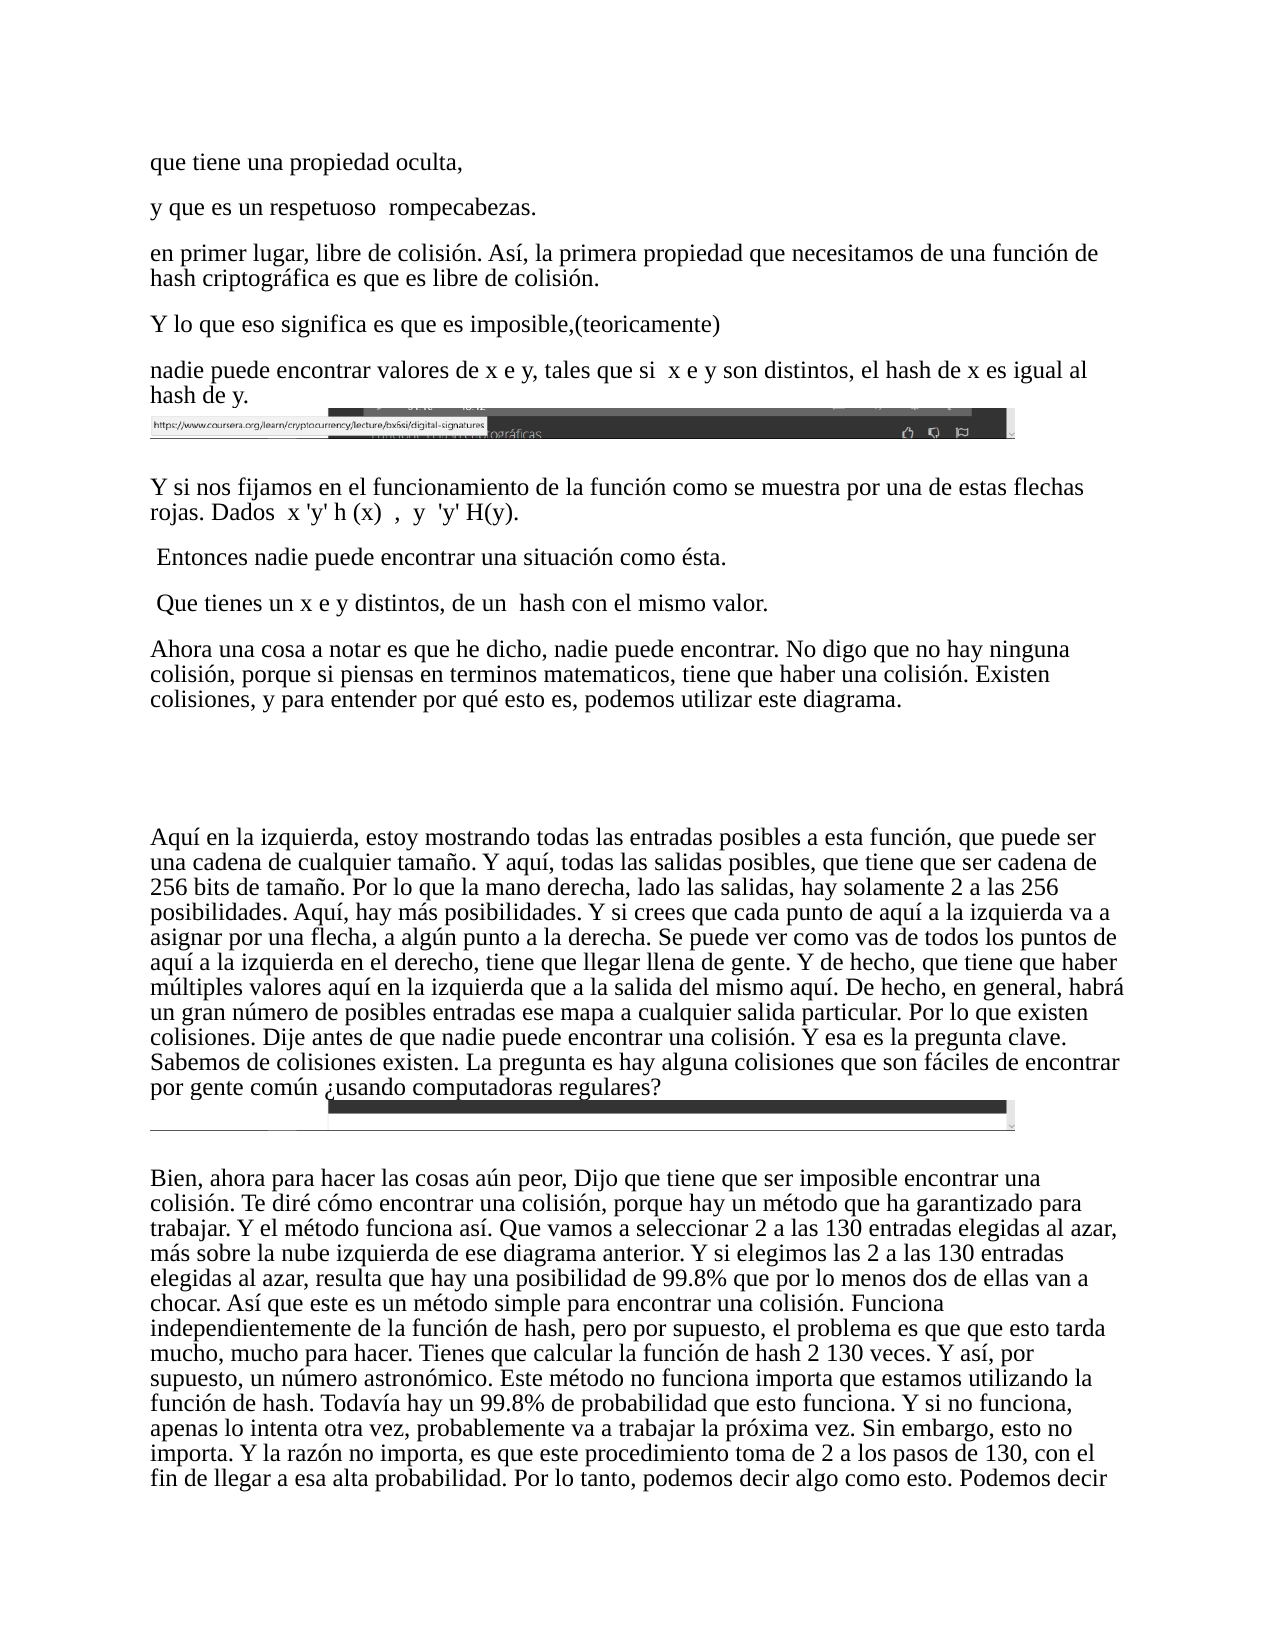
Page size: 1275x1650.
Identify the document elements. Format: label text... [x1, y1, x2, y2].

text en primer lugar, libre de colisión. Así, la primera propiedad que necesitamos de una función de hash criptográfica es que es libre de colisión. [150, 242, 1125, 292]
text y que es un respetuoso rompecabezas. [150, 196, 1125, 221]
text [150, 1167, 1125, 1492]
text Aquí en la izquierda, estoy mostrando todas las entradas posibles a esta función, que puede ser una cadena de cualquier tamaño. Y aquí, todas las salidas posibles, que tiene que ser cadena de 256 bits de tamaño. Por lo que la mano derecha, lado las salidas, hay solamente 2 a las 256 posibilidades. Aquí, hay más posibilidades. Y si crees que cada punto de aquí a la izquierda va a asignar por una flecha, a algún punto a la derecha. Se puede ver como vas de todos los puntos de aquí a la izquierda en el derecho, tiene que llegar llena de gente. Y de hecho, que tiene que haber múltiples valores aquí en la izquierda que a la salida del mismo aquí. De hecho, en general, habrá un gran número de posibles entradas ese mapa a cualquier salida particular. Por lo que existen colisiones. Dije antes de que nadie puede encontrar una colisión. Y esa es la pregunta clave. Sabemos de colisiones existen. La pregunta es hay alguna colisiones que son fáciles de encontrar por gente común ¿usando computadoras regulares? [150, 825, 1125, 1100]
text Entonces nadie puede encontrar una situación como ésta. [150, 546, 1125, 571]
text Que tienes un x e y distintos, de un hash con el mismo valor. [150, 592, 1125, 617]
text Y lo que eso significa es que es imposible,(teoricamente) [150, 312, 1125, 337]
text que tiene una propiedad oculta, [150, 150, 1125, 175]
text nadie puede encontrar valores de x e y, tales que si x e y son distintos, el hash de x es igual al hash de y. [150, 358, 1125, 408]
text Ahora una cosa a notar es que he dicho, nadie puede encontrar. No digo que no hay ninguna colisión, porque si piensas en terminos matematicos, tiene que haber una colisión. Existen colisiones, y para entender por qué esto es, podemos utilizar este diagrama. [150, 637, 1125, 712]
text Y si nos fijamos en el funcionamiento de la función como se muestra por una de estas flechas rojas. Dados x 'y' h (x) , y 'y' H(y). [150, 475, 1125, 525]
